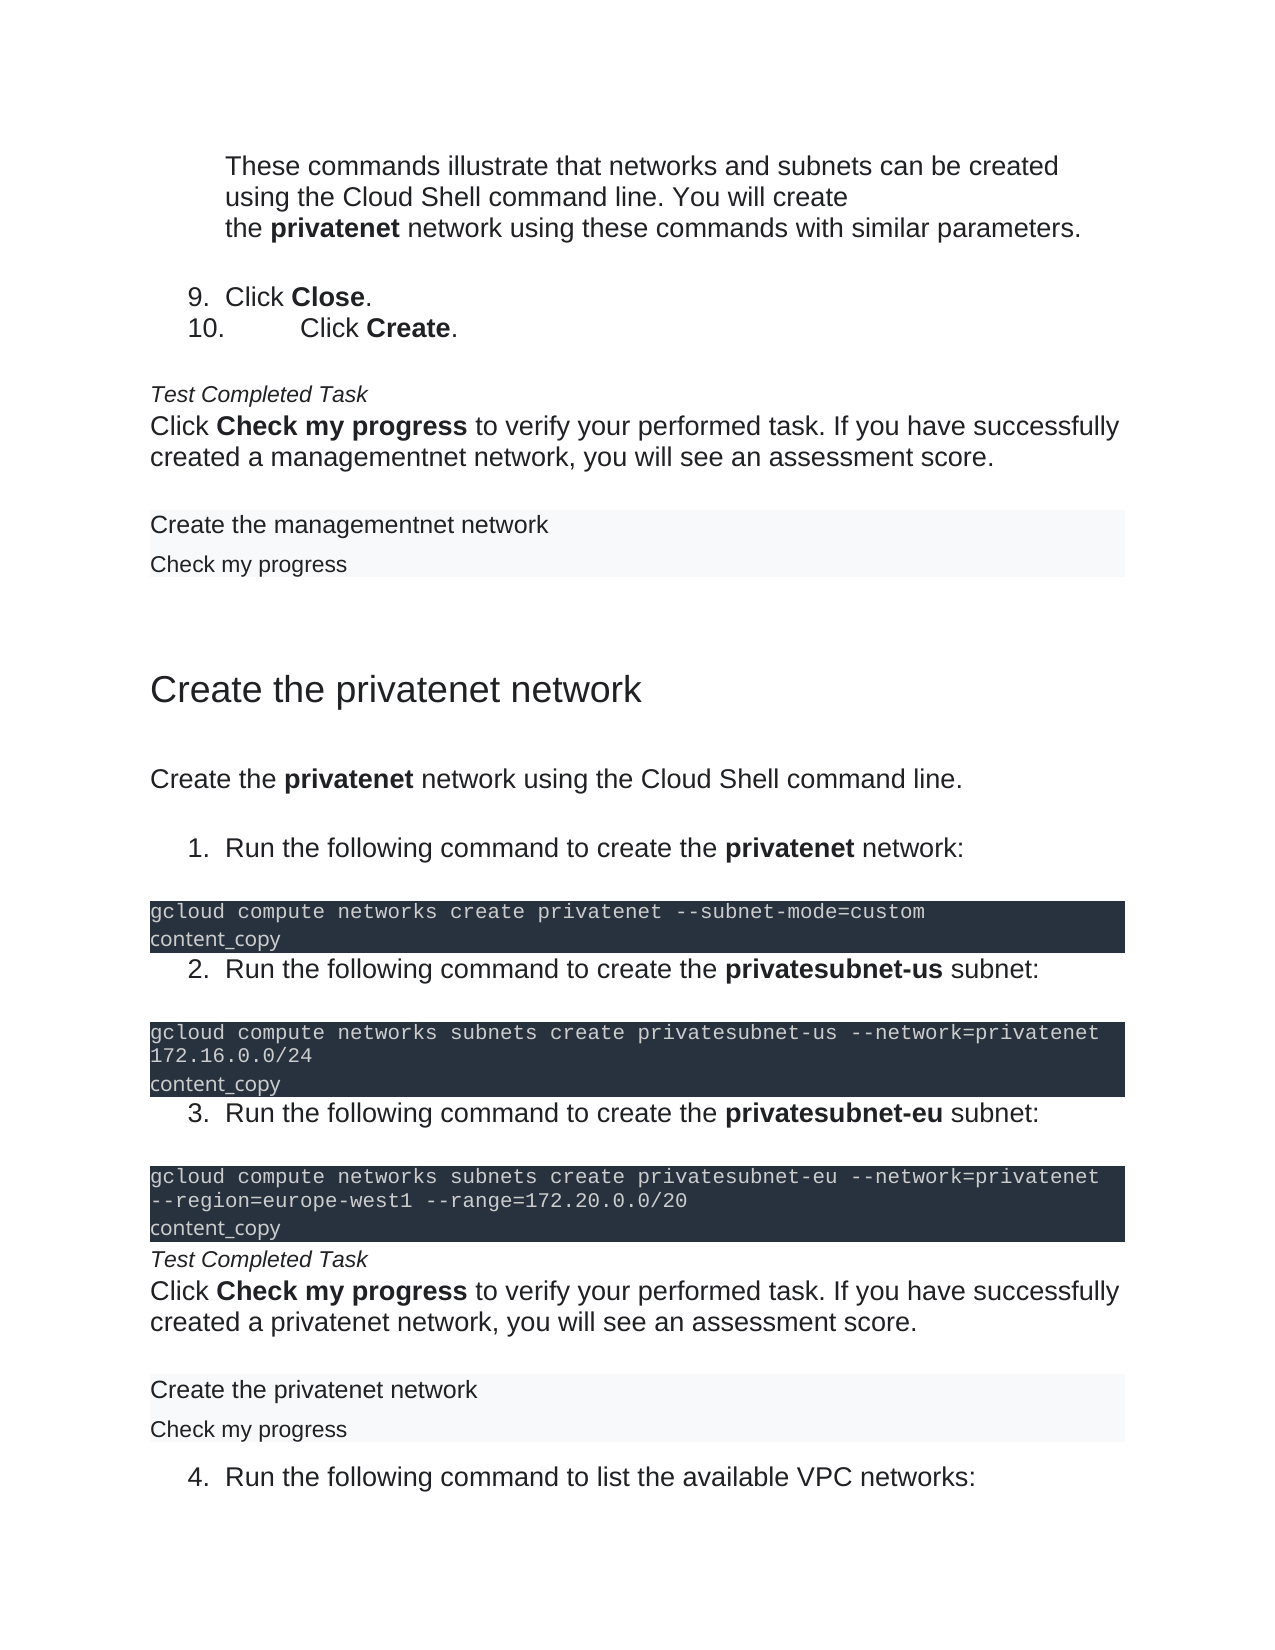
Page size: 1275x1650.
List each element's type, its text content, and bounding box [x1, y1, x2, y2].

text Check my progress [150, 551, 1125, 577]
subtitle Test Completed Task [150, 1246, 1125, 1272]
text Create the privatenet network [150, 1374, 1125, 1403]
list Run the following command to create the privatenet network: [187, 832, 1125, 863]
text content_copy [150, 1069, 1125, 1097]
text These commands illustrate that networks and subnets can be created using the Cloud Shell command line. You will create the privatenet network using these commands with similar parameters. [225, 150, 1125, 244]
text Click Check my progress to verify your performed task. If you have successfully created a privatenet network, you will see an assessment score. [150, 1274, 1125, 1337]
text content_copy [150, 924, 1125, 953]
subtitle Test Completed Task [150, 381, 1125, 408]
text gcloud compute networks subnets create privatesubnet-eu --network=privatenet --region=europe-west1 --range=172.20.0.0/20 [150, 1166, 1125, 1213]
text Check my progress [150, 1416, 1125, 1442]
text content_copy [150, 1213, 1125, 1242]
list Run the following command to create the privatesubnet-us subnet: [187, 953, 1125, 984]
subtitle Create the privatenet network [150, 667, 1125, 710]
text Create the managementnet network [150, 510, 1125, 538]
list Click Create. [187, 312, 1125, 344]
text Create the privatenet network using the Cloud Shell command line. [150, 763, 1125, 795]
text Click Check my progress to verify your performed task. If you have successfully created a managementnet network, you will see an assessment score. [150, 410, 1125, 472]
text gcloud compute networks subnets create privatesubnet-us --network=privatenet 172.16.0.0/24 [150, 1022, 1125, 1069]
list Run the following command to create the privatesubnet-eu subnet: [187, 1097, 1125, 1129]
list Click Close. [187, 281, 1125, 312]
text gcloud compute networks create privatenet --subnet-mode=custom [150, 901, 1125, 924]
list Run the following command to list the available VPC networks: [187, 1461, 1125, 1492]
